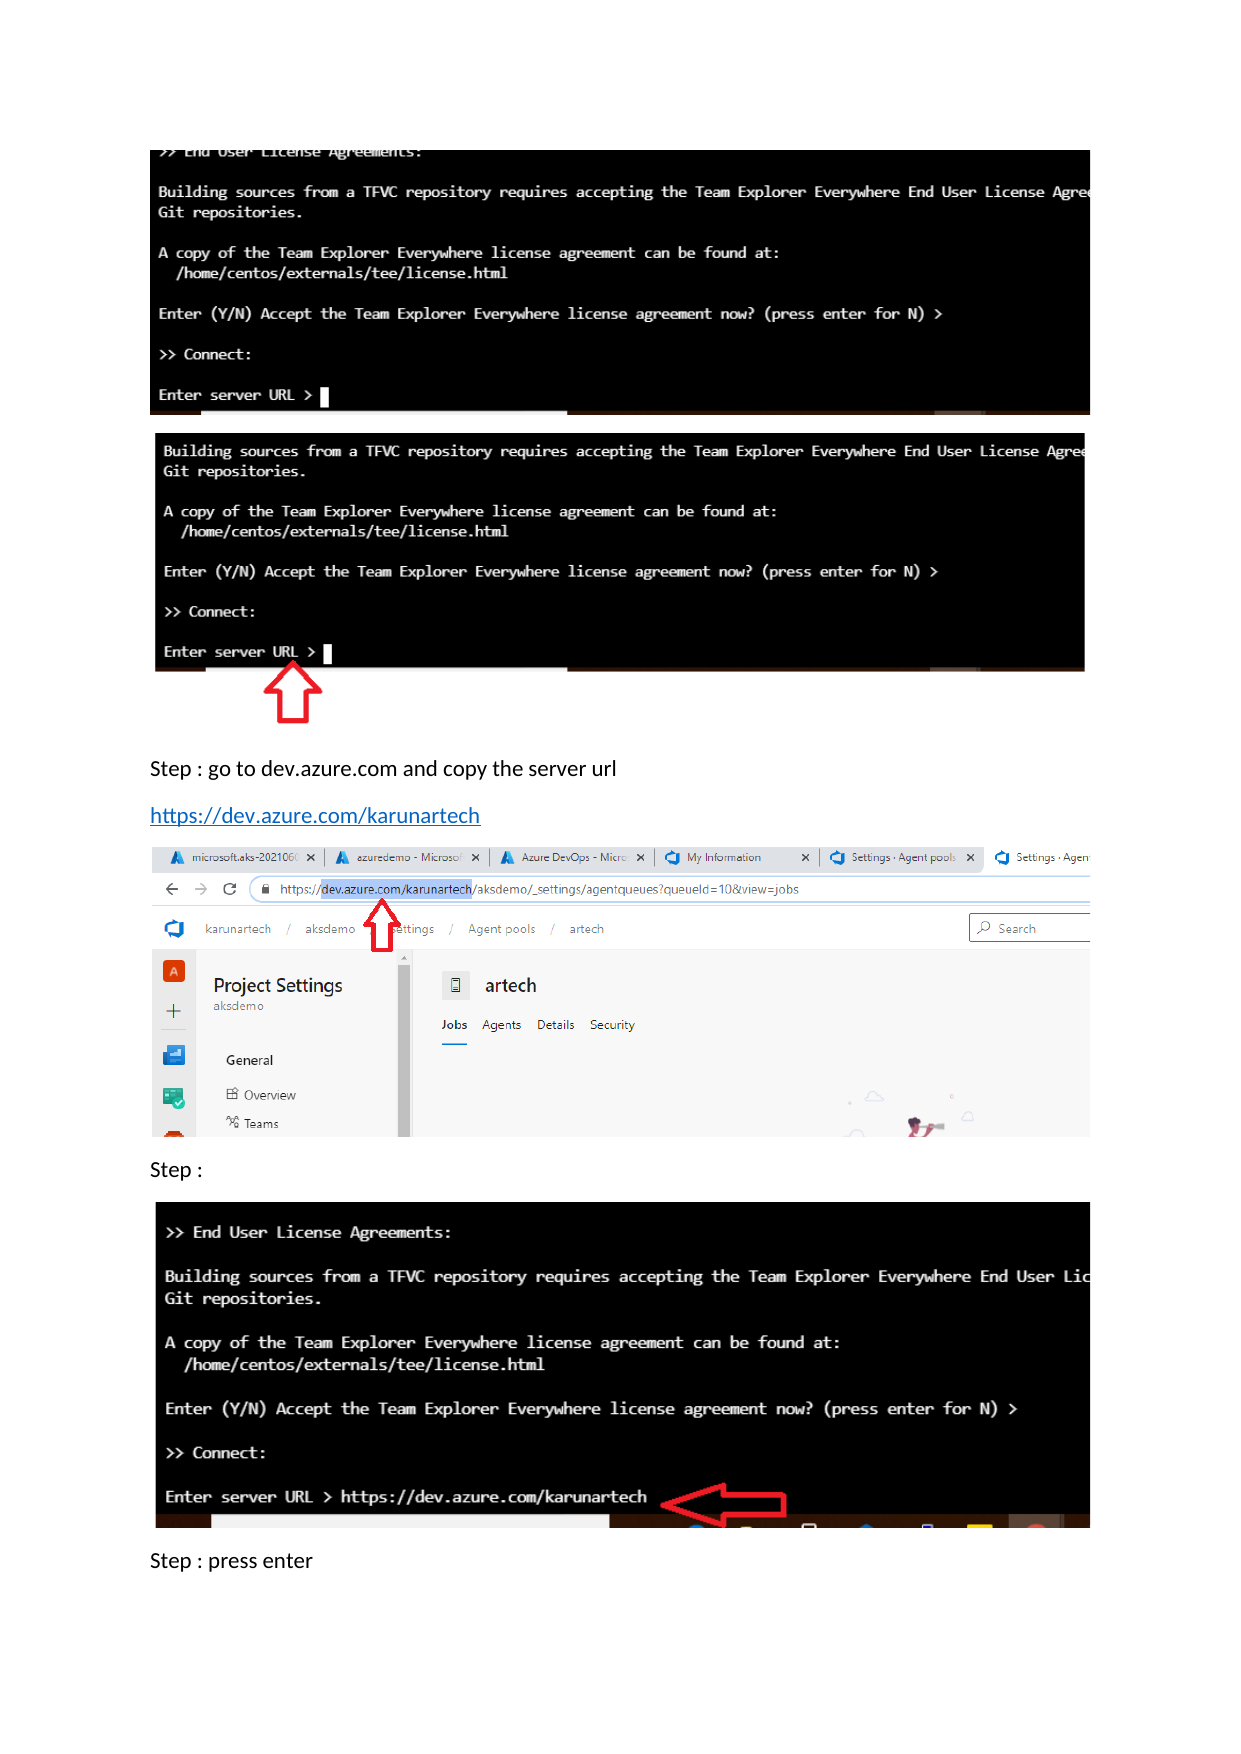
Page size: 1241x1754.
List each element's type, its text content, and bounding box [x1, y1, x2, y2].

picture [150, 1202, 1091, 1528]
text Step : press enter [150, 1546, 1090, 1574]
text Step : [150, 1156, 1090, 1184]
text Step : go to dev.azure.com and copy the server url [150, 754, 1090, 782]
picture [150, 847, 1091, 1137]
picture [150, 433, 1091, 736]
picture [150, 150, 1091, 415]
text https://dev.azure.com/karunartech [150, 801, 1090, 829]
